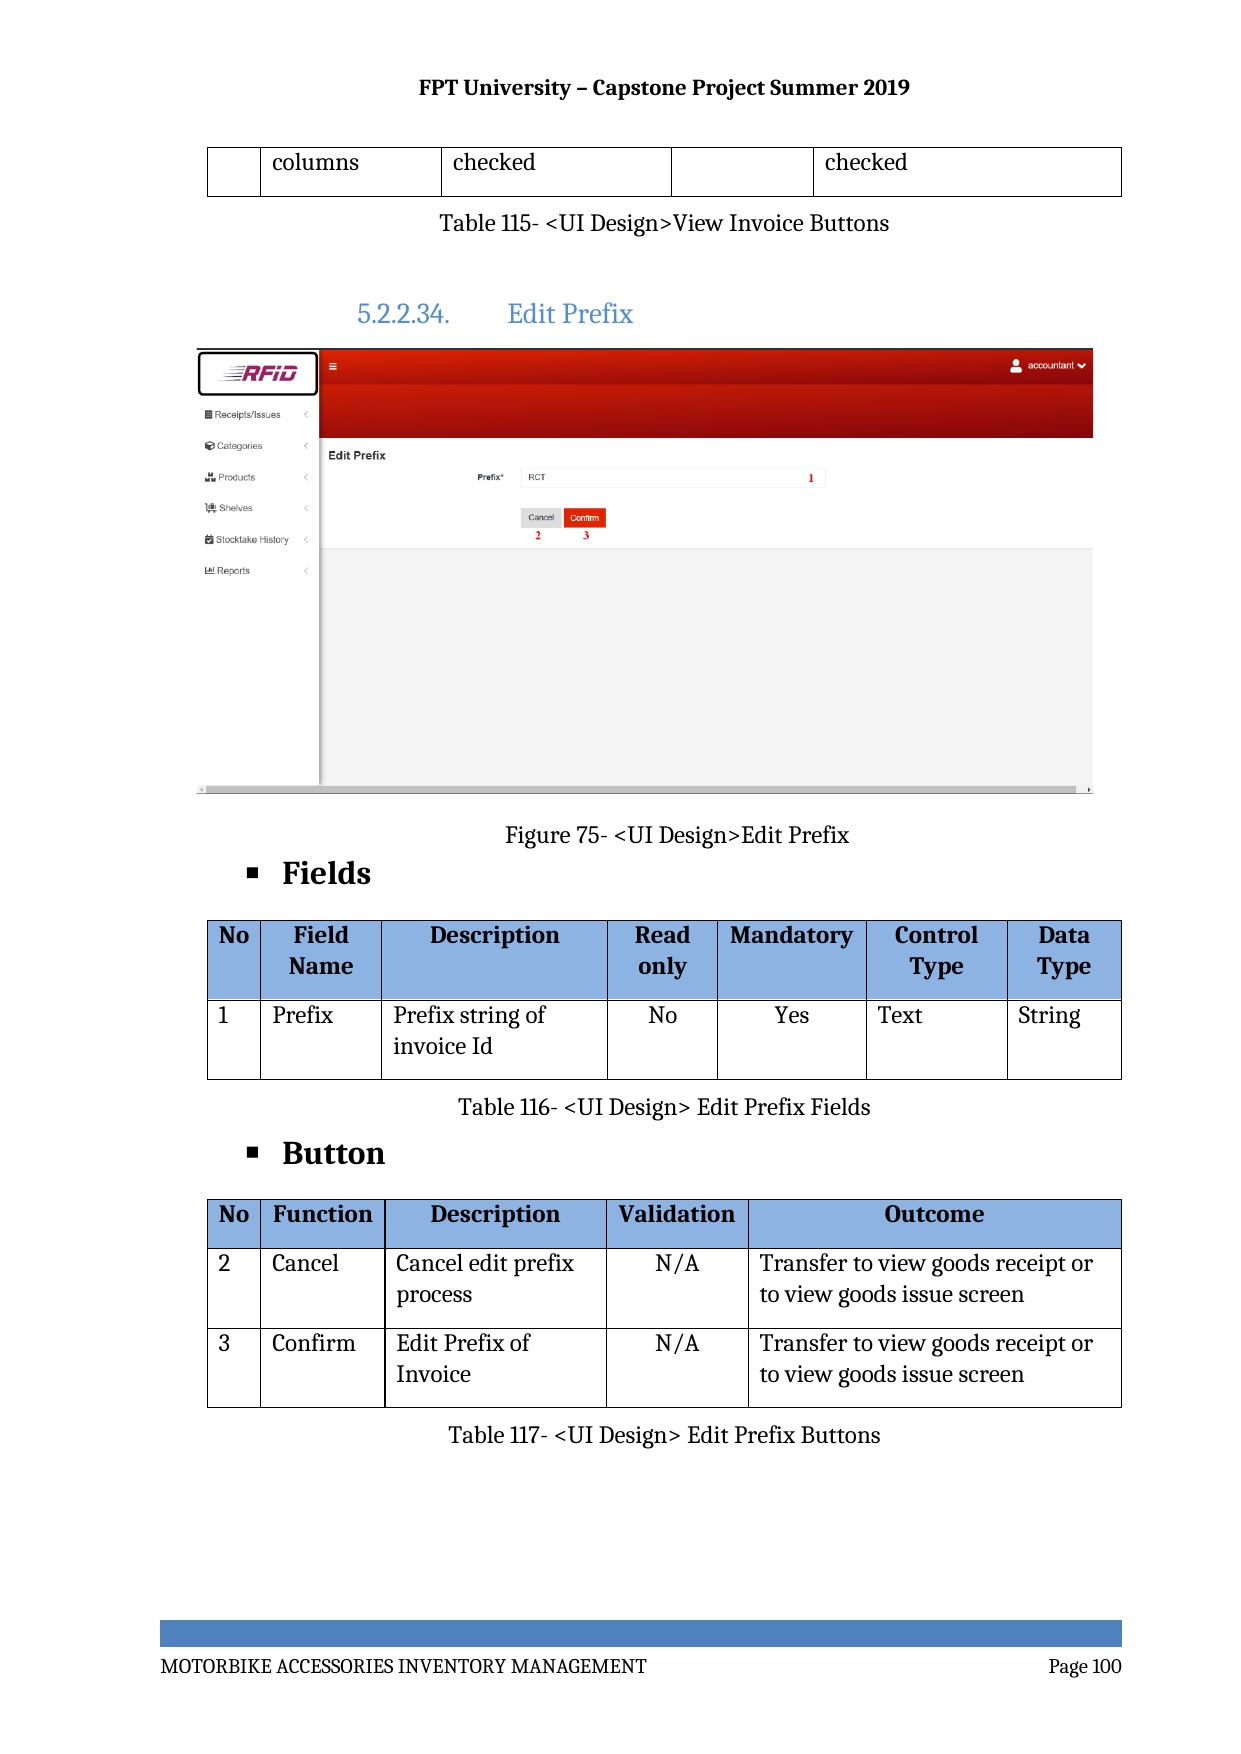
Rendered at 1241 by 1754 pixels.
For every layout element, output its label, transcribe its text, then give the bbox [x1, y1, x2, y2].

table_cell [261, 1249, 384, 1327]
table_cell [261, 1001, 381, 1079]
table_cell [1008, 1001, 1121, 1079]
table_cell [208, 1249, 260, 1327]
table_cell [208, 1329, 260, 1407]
list Button [244, 1134, 1122, 1172]
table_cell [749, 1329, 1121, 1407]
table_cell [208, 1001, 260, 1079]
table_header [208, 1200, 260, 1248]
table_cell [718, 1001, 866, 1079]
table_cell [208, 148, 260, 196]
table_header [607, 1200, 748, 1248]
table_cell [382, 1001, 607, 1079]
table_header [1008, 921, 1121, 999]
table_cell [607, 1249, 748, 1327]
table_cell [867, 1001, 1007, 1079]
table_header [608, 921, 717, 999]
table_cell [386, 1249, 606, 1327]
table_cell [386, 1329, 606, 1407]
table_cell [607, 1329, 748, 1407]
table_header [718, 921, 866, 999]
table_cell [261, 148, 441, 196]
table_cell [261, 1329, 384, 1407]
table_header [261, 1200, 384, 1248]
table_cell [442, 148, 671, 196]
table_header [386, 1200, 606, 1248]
subtitle Edit Prefix [357, 297, 1122, 330]
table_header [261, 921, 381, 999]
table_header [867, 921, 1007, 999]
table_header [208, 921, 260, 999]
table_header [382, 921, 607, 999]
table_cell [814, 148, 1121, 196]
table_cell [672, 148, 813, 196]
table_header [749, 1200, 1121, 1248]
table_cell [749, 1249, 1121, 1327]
picture [196, 348, 1094, 794]
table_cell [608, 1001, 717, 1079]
